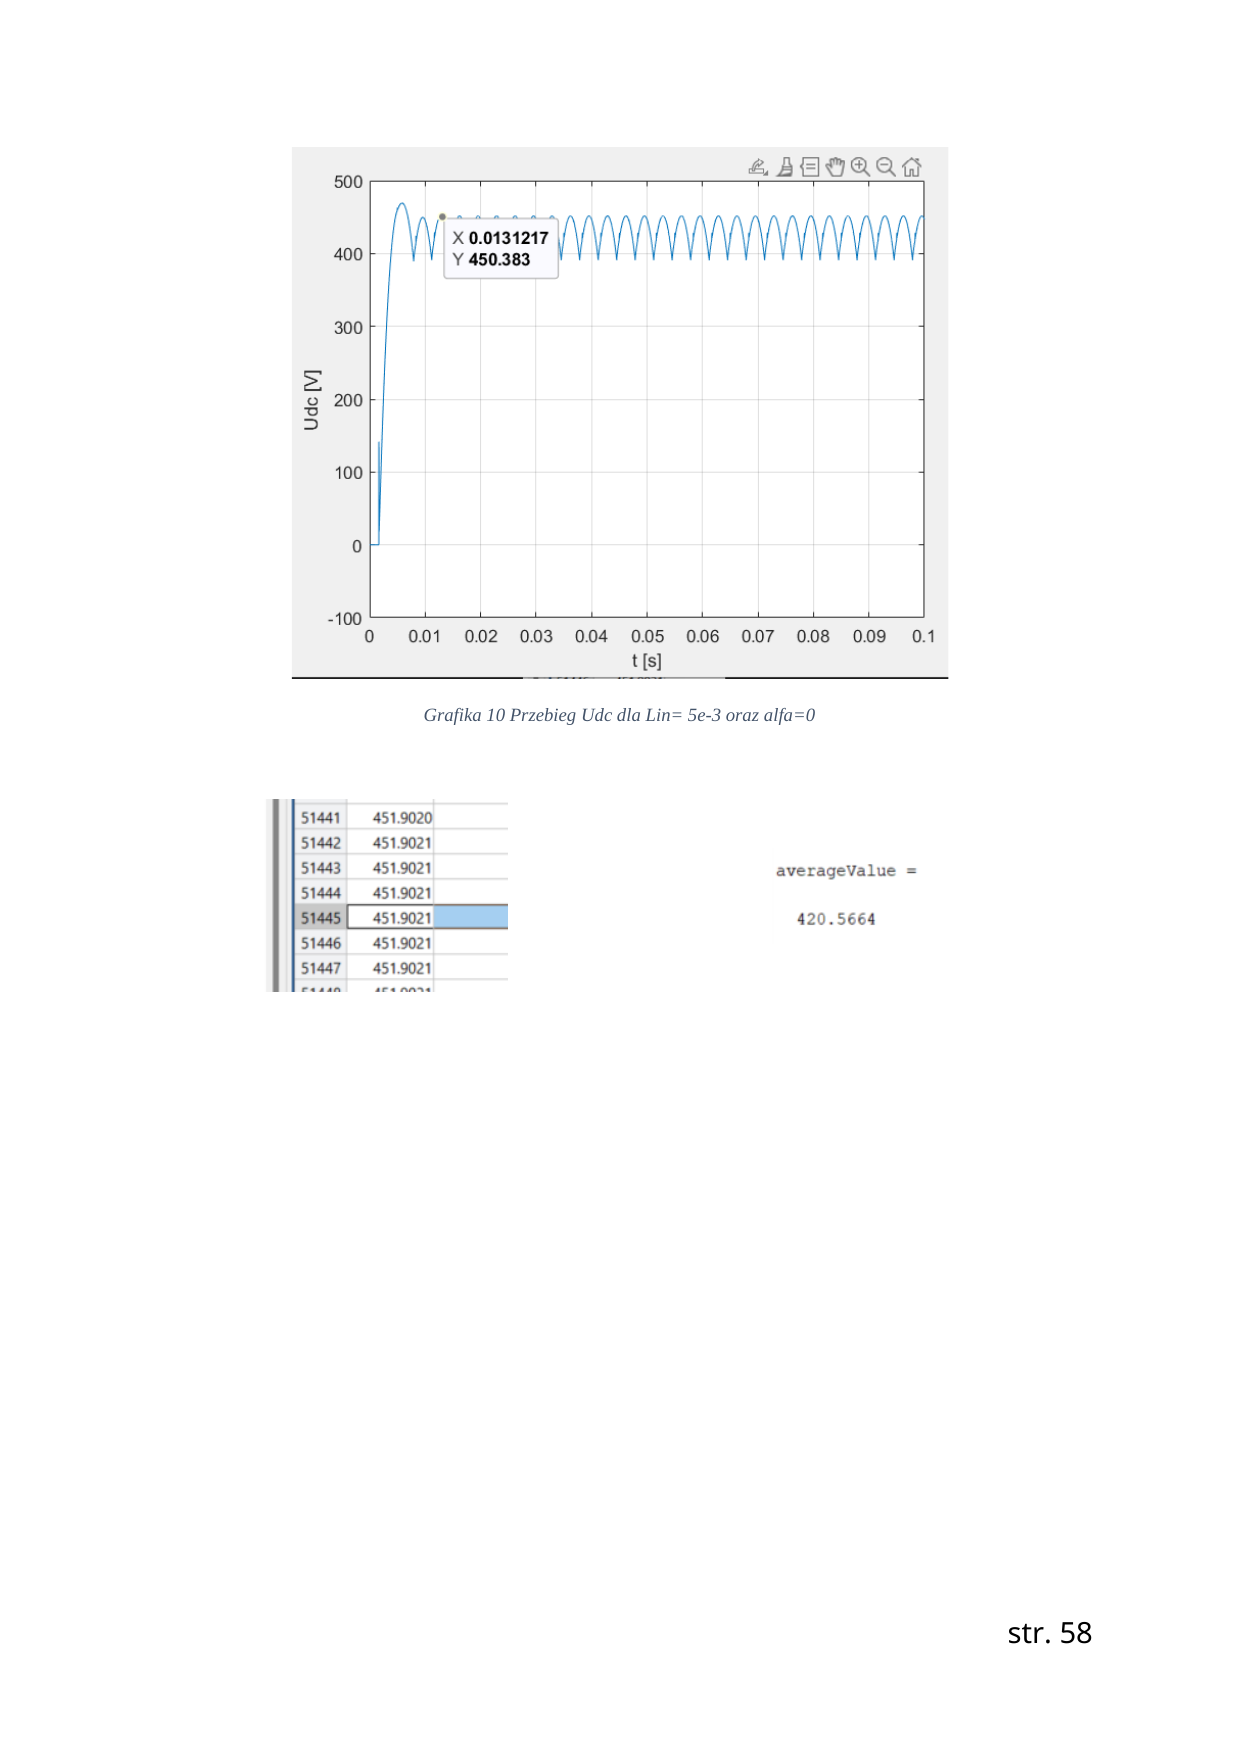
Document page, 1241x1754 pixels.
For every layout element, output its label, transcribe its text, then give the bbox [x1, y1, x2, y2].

picture [260, 799, 508, 992]
table_header [148, 800, 620, 1017]
table_header [620, 800, 1092, 1017]
picture [772, 848, 940, 944]
picture [291, 147, 949, 679]
